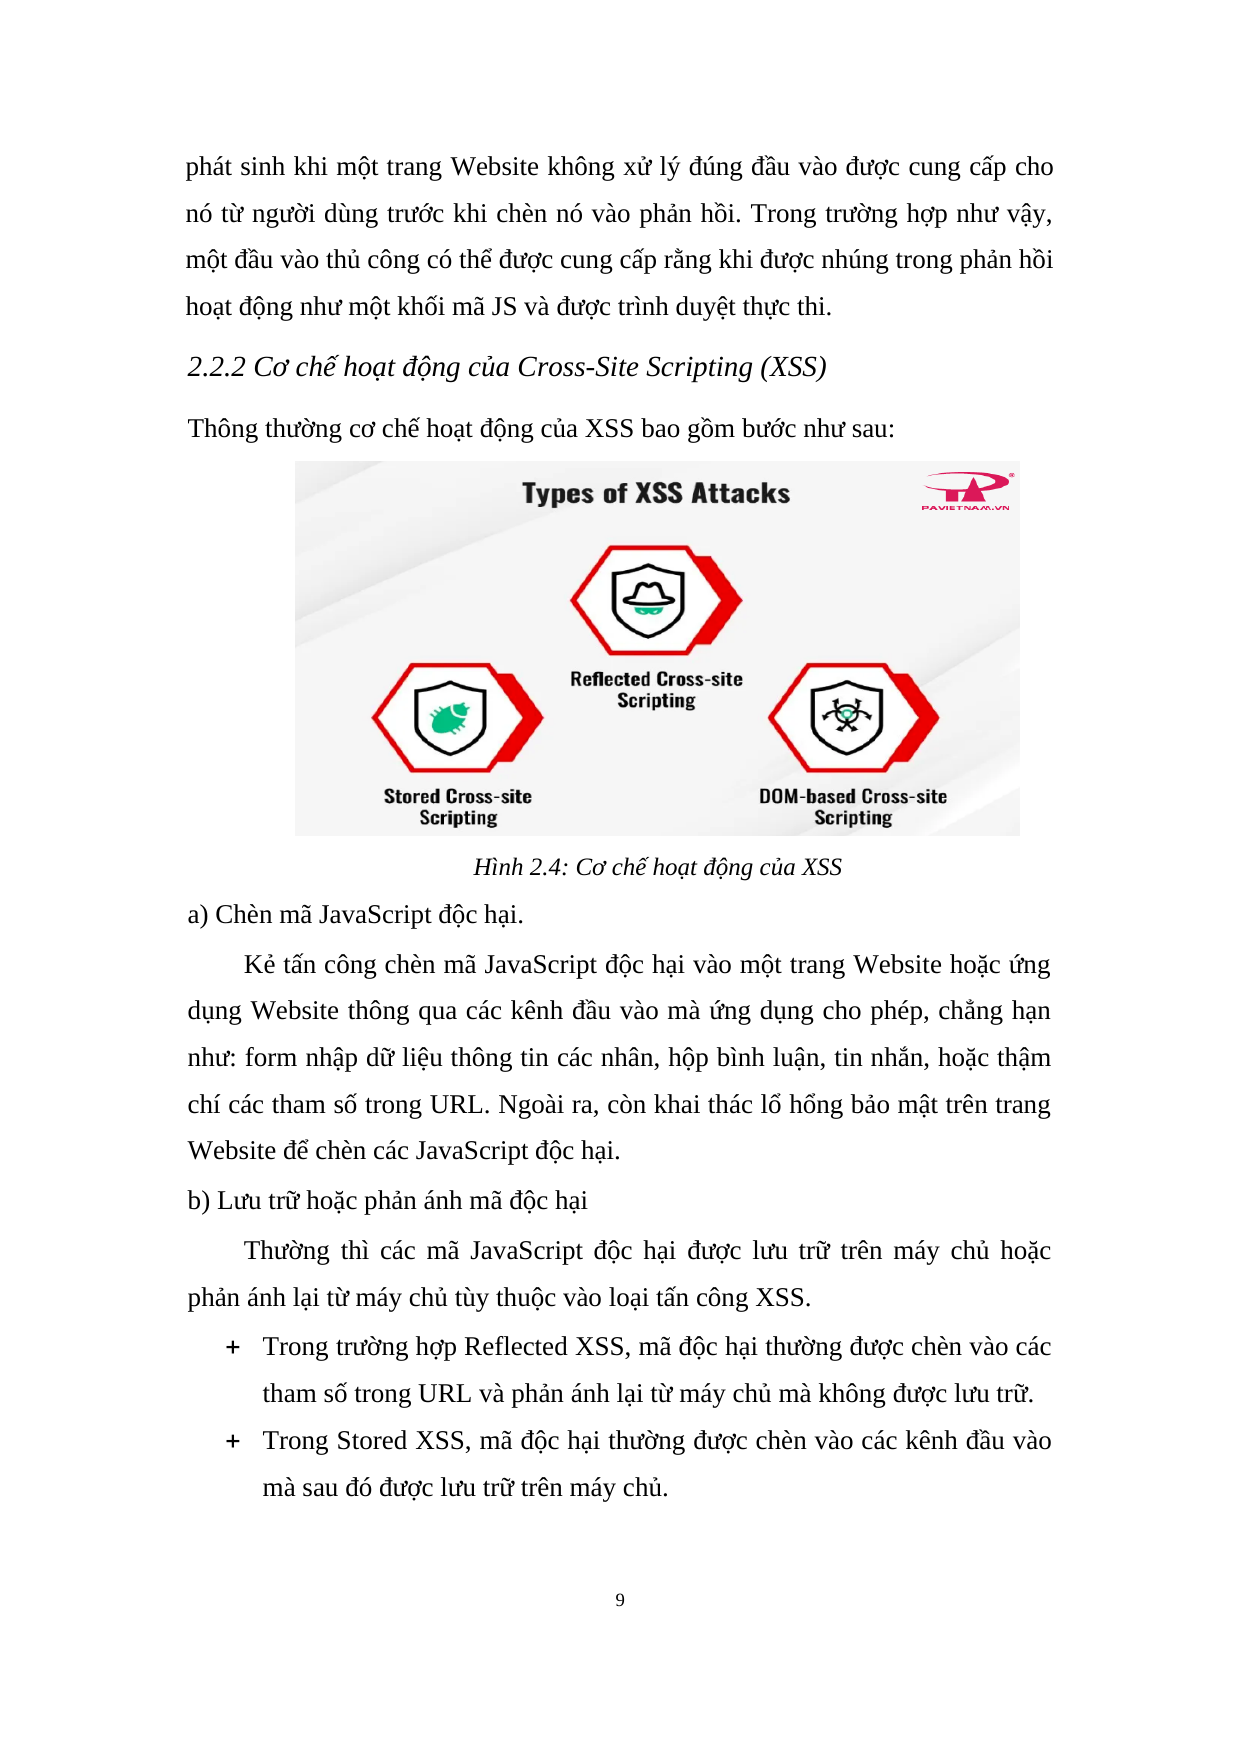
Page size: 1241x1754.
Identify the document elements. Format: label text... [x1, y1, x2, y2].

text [185, 150, 1055, 321]
text a) Chèn mã JavaScript độc hại. [187, 898, 1053, 929]
text Hình 2.4: Cơ chế hoạt động của XSS [187, 852, 1053, 881]
text 2.2.2 Cơ chế hoạt động của Cross-Site Scripting (XSS) [187, 349, 1053, 383]
text b) Lưu trữ hoặc phản ánh mã độc hại [187, 1184, 1053, 1215]
text Thông thường cơ chế hoạt động của XSS bao gồm bước như sau: [187, 412, 1053, 443]
text Thường thì các mã JavaScript độc hại được lưu trữ trên máy chủ hoặc phản ánh lại từ máy chủ tùy thuộc vào loại tấn công XSS. [187, 1234, 1053, 1312]
list Trong trường hợp Reflected XSS, mã độc hại thường được chèn vào các tham số trong URL và phản ánh lại từ máy chủ mà không được lưu trữ. [225, 1331, 1053, 1408]
list Trong Stored XSS, mã độc hại thường được chèn vào các kênh đầu vào mà sau đó được lưu trữ trên máy chủ. [225, 1424, 1053, 1502]
text Kẻ tấn công chèn mã JavaScript độc hại vào một trang Website hoặc ứng dụng Website thông qua các kênh đầu vào mà ứng dụng cho phép, chẳng hạn như: form nhập dữ liệu thông tin các nhân, hộp bình luận, tin nhắn, hoặc thậm chí các tham số trong URL. Ngoài ra, còn khai thác lổ hổng bảo mật trên trang Website để chèn các JavaScript độc hại. [187, 948, 1053, 1166]
picture [295, 461, 1020, 836]
